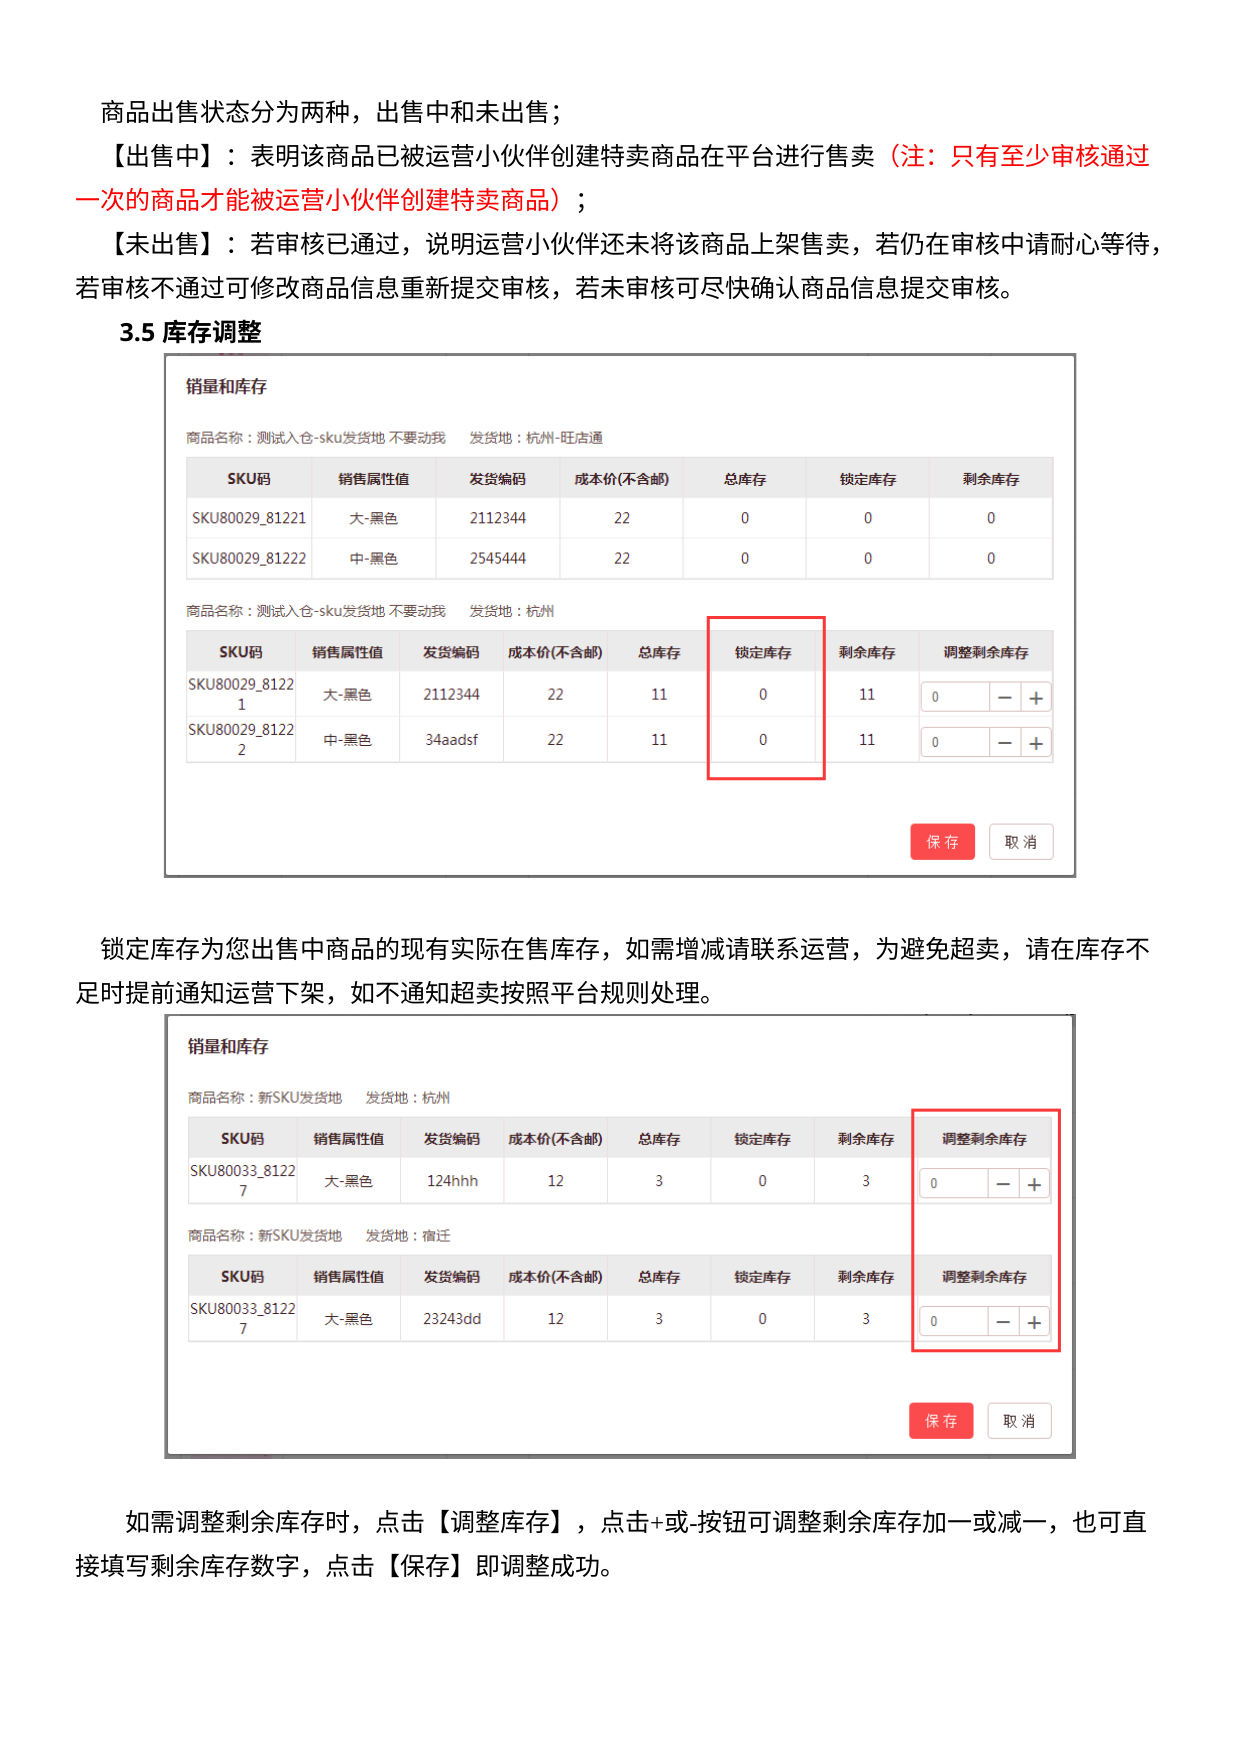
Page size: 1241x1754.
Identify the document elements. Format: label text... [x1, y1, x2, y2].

list 库存调整 [119, 309, 1165, 353]
text 如需调整剩余库存时，点击【调整库存】，点击+或-按钮可调整剩余库存加一或减一，也可直接填写剩余库存数字，点击【保存】即调整成功。 [75, 1499, 1165, 1587]
picture [164, 1014, 1076, 1459]
text 商品出售状态分为两种，出售中和未出售； [75, 89, 1165, 133]
picture [163, 353, 1077, 878]
text 锁定库存为您出售中商品的现有实际在售库存，如需增减请联系运营，为避免超卖，请在库存不足时提前通知运营下架，如不通知超卖按照平台规则处理。 [75, 926, 1165, 1014]
text 【出售中】：表明该商品已被运营小伙伴创建特卖商品在平台进行售卖（注：只有至少审核通过一次的商品才能被运营小伙伴创建特卖商品）； [75, 133, 1165, 221]
text 【未出售】：若审核已通过，说明运营小伙伴还未将该商品上架售卖，若仍在审核中请耐心等待，若审核不通过可修改商品信息重新提交审核，若未审核可尽快确认商品信息提交审核。 [75, 221, 1165, 309]
